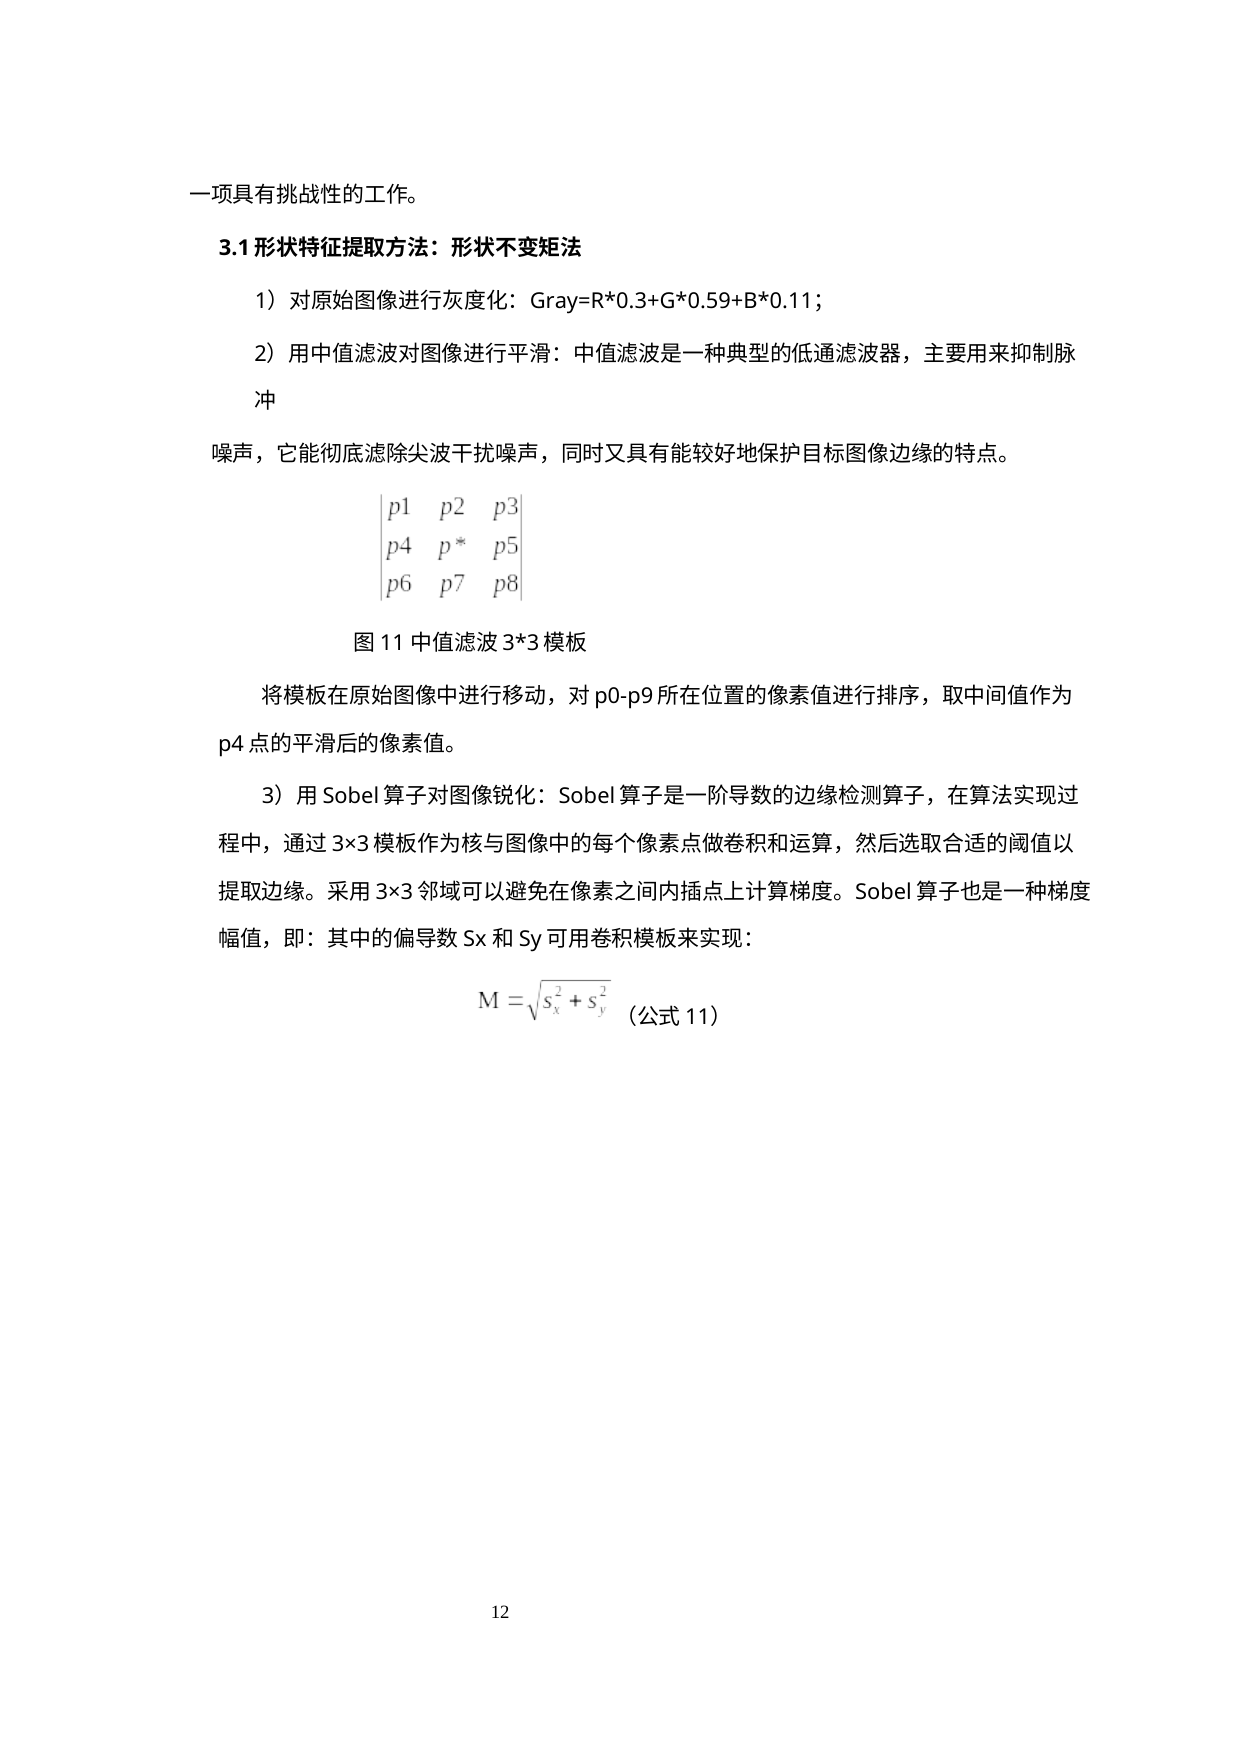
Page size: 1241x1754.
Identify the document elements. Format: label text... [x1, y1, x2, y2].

list 2）用中值滤波对图像进行平滑：中值滤波是一种典型的低通滤波器，主要用来抑制脉冲 [254, 336, 1092, 415]
list 1）对原始图像进行灰度化：Gray=R*0.3+G*0.59+B*0.11； [189, 283, 1092, 314]
list （公式11） [189, 974, 1092, 1031]
list 3.1形状特征提取方法：形状不变矩法 [202, 230, 1092, 262]
list 用Sobel算子对图像锐化：Sobel算子是一阶导数的边缘检测算子，在算法实现过程中，通过3×3模板作为核与图像中的每个像素点做卷积和运算，然后选取合适的阈值以提取边缘。采用3×3邻域可以避免在像素之间内插点上计算梯度。Sobel算子也是一种梯度幅值，即：其中的偏导数Sx 和Sy可用卷积模板来实现： [218, 778, 1092, 953]
list 图11 中值滤波3*3模板 [189, 625, 1092, 657]
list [189, 177, 1092, 209]
list 噪声，它能彻底滤除尖波干扰噪声，同时又具有能较好地保护目标图像边缘的特点。 [189, 436, 1092, 467]
list 将模板在原始图像中进行移动，对p0-p9所在位置的像素值进行排序，取中间值作为p4点的平滑后的像素值。 [218, 678, 1092, 757]
